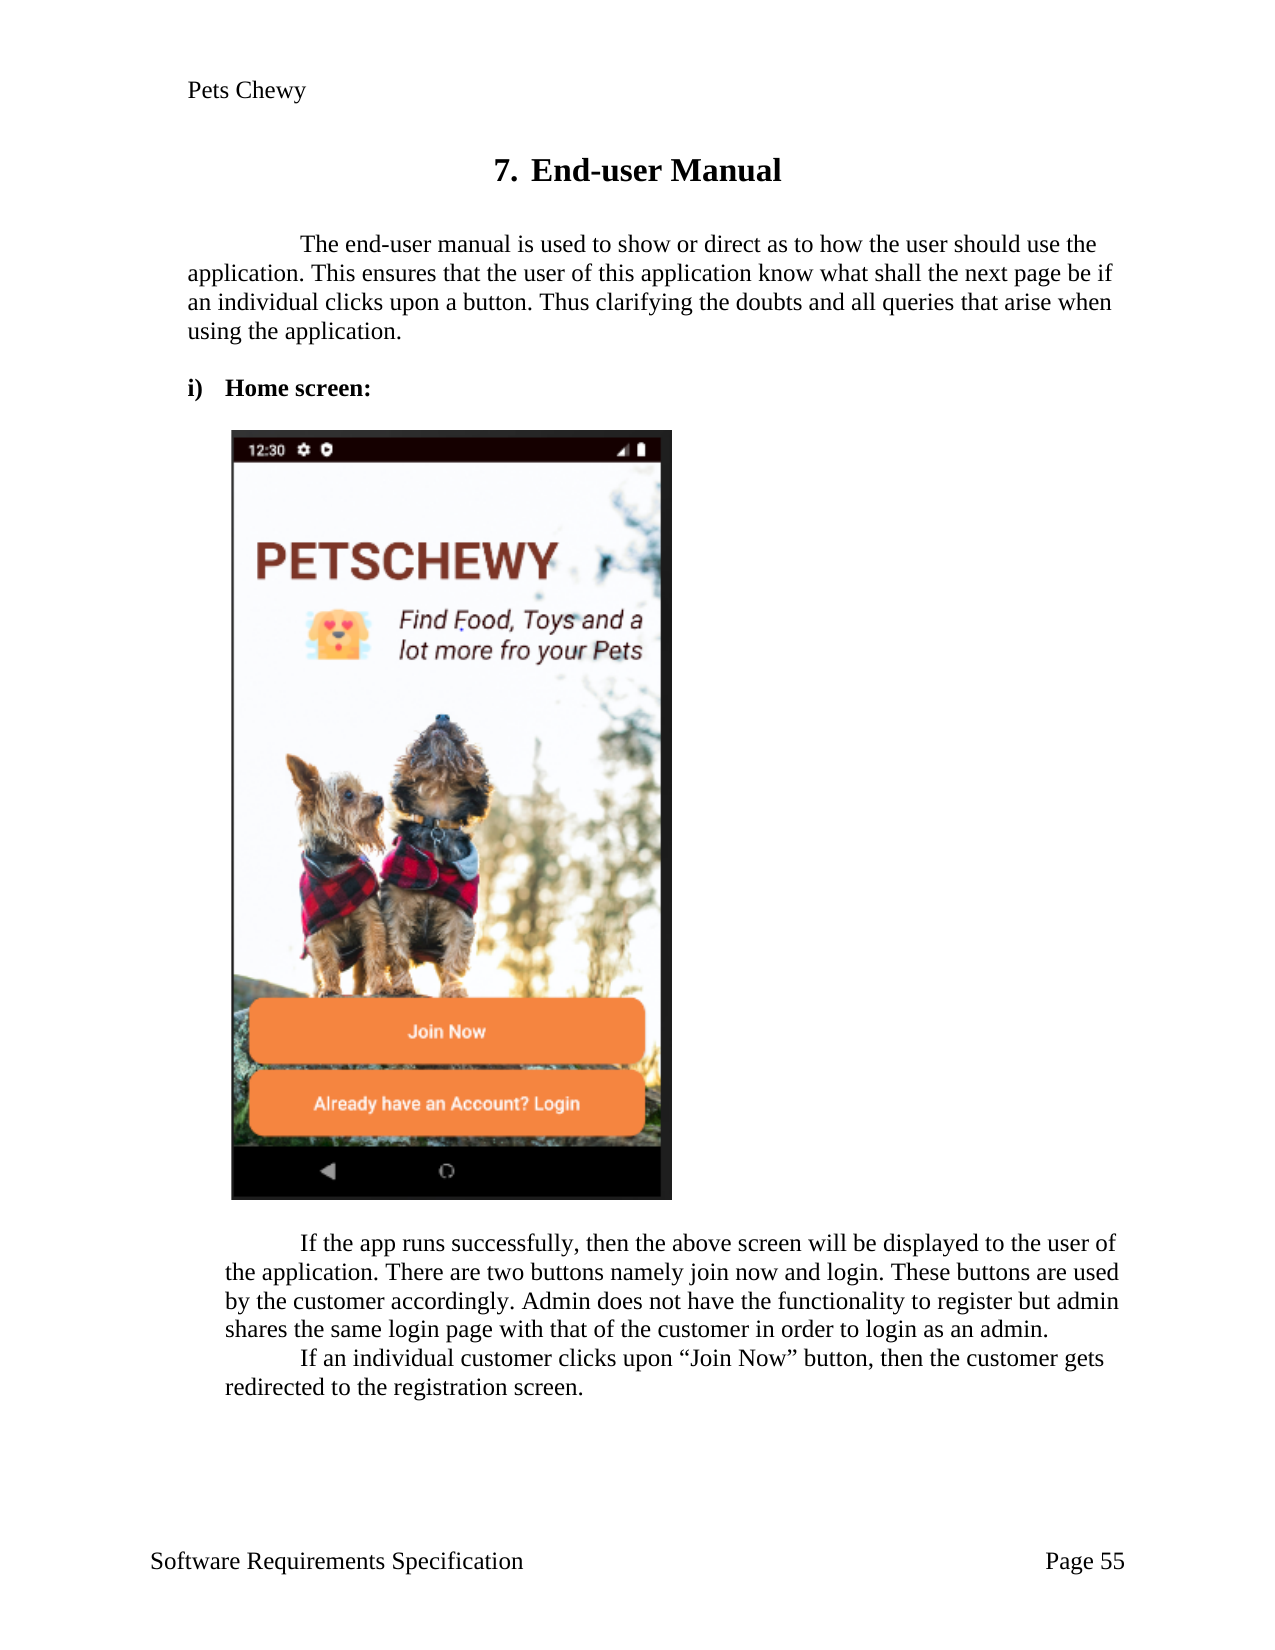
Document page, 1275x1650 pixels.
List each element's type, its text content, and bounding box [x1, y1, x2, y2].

subtitle End-user Manual [150, 150, 1125, 188]
list Home screen: [187, 373, 1125, 402]
text If the app runs successfully, then the above screen will be displayed to the user of the application. There are two buttons namely join now and login. These buttons are used by the customer accordingly. Admin does not have the functionality to register but admin shares the same login page with that of the customer in order to login as an admin. [225, 1228, 1125, 1343]
text If an individual customer clicks upon “Join Now” button, then the customer gets redirected to the registration screen. [225, 1343, 1125, 1401]
text The end-user manual is used to show or direct as to how the user should use the application. This ensures that the user of this application know what shall the next page be if an individual clicks upon a button. Thus clarifying the doubts and all queries that arise when using the application. [187, 229, 1125, 344]
picture [231, 430, 672, 1200]
